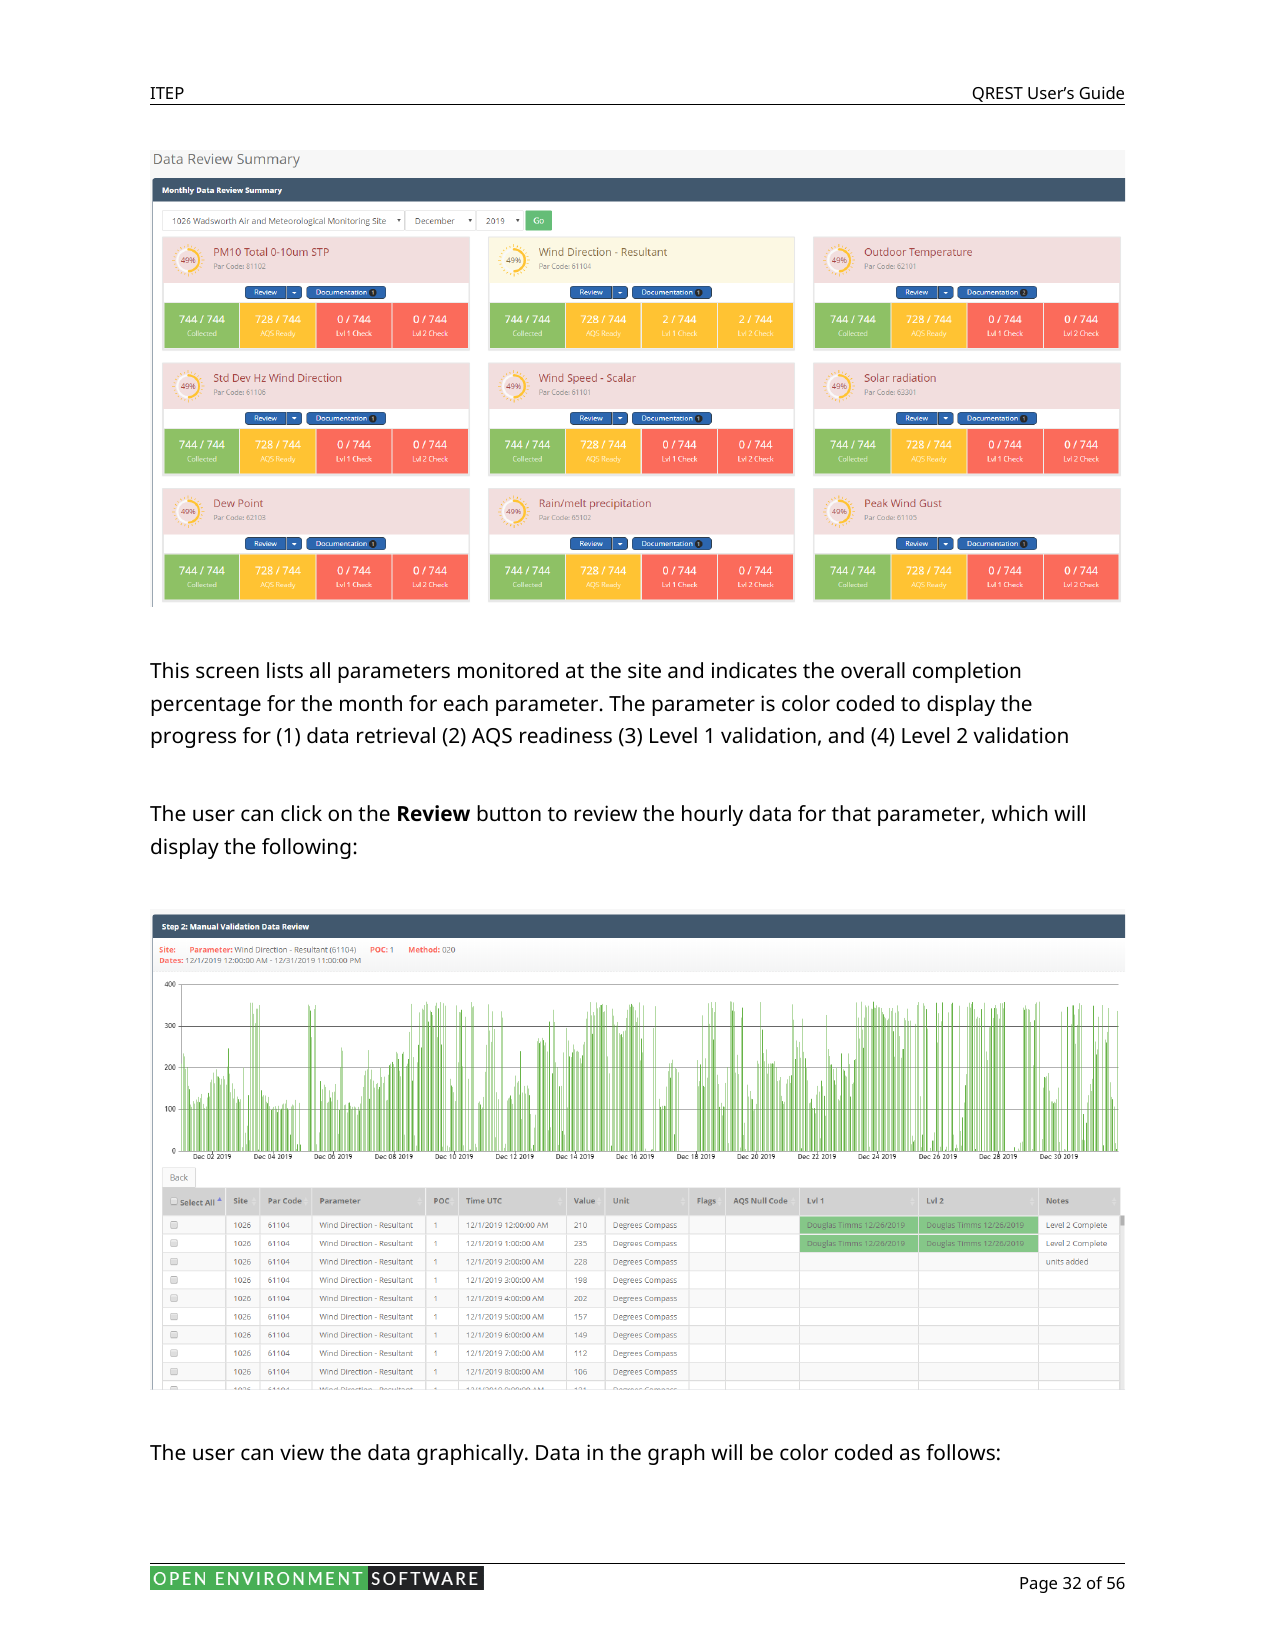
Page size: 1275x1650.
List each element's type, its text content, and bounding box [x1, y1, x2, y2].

text The user can click on the Review button to review the hourly data for that parameter, which will display the following: [150, 799, 1125, 860]
picture [150, 150, 1125, 607]
text This screen lists all parameters monitored at the site and indicates the overall completion percentage for the month for each parameter. The parameter is color coded to display the progress for (1) data retrieval (2) AQS readiness (3) Level 1 validation, and (4) Level 2 validation [150, 656, 1125, 750]
picture [150, 909, 1125, 1390]
picture [150, 1566, 484, 1590]
text The user can view the data graphically. Data in the graph will be color coded as follows: [150, 1438, 1125, 1467]
